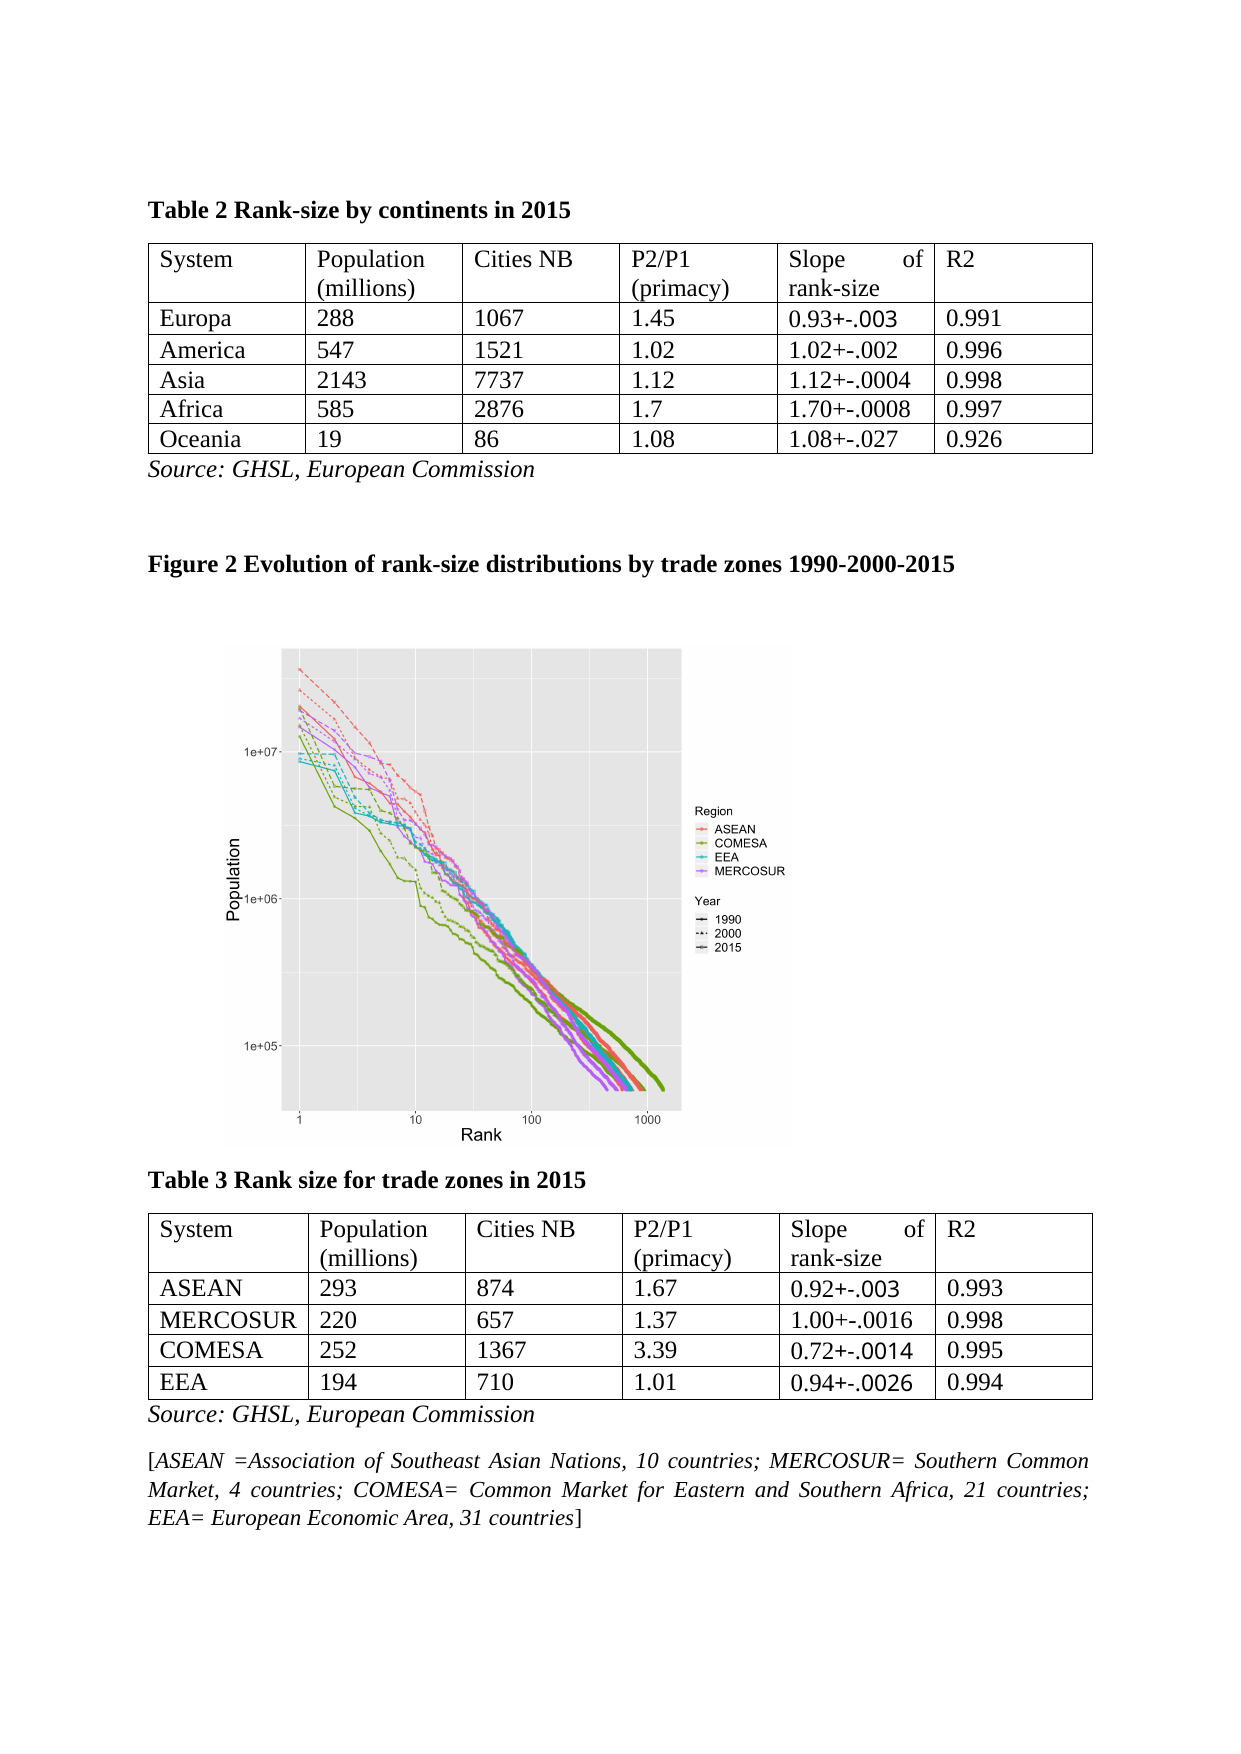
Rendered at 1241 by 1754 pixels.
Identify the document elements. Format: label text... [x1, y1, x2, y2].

table_cell 1.67 [623, 1273, 779, 1304]
table_cell 0.72+-.0014 [780, 1335, 935, 1366]
table_cell MERCOSUR [149, 1305, 308, 1334]
table_cell 1.02+-.002 [778, 335, 934, 364]
table_cell Asia [149, 365, 305, 393]
table_header R2 [935, 244, 1092, 302]
table_cell 1.12 [620, 365, 777, 393]
table_cell 1367 [466, 1335, 622, 1366]
table_cell 547 [306, 335, 462, 364]
table_header P2/P1 (primacy) [620, 244, 777, 302]
table_cell 0.92+-.003 [780, 1273, 935, 1304]
table_cell 1.01 [623, 1367, 779, 1398]
table_cell 0.991 [935, 303, 1092, 334]
table_cell 0.94+-.0026 [780, 1367, 935, 1398]
table_cell 0.926 [935, 424, 1092, 453]
table_cell 293 [309, 1273, 465, 1304]
table_cell 657 [466, 1305, 622, 1334]
table_cell 0.998 [935, 365, 1092, 393]
table_cell 194 [309, 1367, 465, 1398]
table_cell Africa [149, 395, 305, 423]
table_cell 2876 [463, 395, 619, 423]
table_cell Oceania [149, 424, 305, 453]
table_header Population (millions) [309, 1214, 465, 1272]
table_cell EEA [149, 1367, 308, 1398]
table_cell 0.997 [935, 395, 1092, 423]
table_cell 19 [306, 424, 462, 453]
table_cell 0.998 [936, 1305, 1092, 1334]
table_cell 2143 [306, 365, 462, 393]
table_cell 1.08 [620, 424, 777, 453]
table_cell 288 [306, 303, 462, 334]
table_cell 3.39 [623, 1335, 779, 1366]
table_cell 585 [306, 395, 462, 423]
text Figure 2 Evolution of rank-size distributions by trade zones 1990-2000-2015 [148, 549, 1093, 578]
table_cell 710 [466, 1367, 622, 1398]
table_cell America [149, 335, 305, 364]
table_header System [149, 244, 305, 302]
table_header P2/P1 (primacy) [623, 1214, 779, 1272]
table_cell 0.994 [936, 1367, 1092, 1398]
table_header Slope of rank-size [778, 244, 934, 302]
table_cell 252 [309, 1335, 465, 1366]
table_header Slope of rank-size [780, 1214, 935, 1272]
text Table 2 Rank-size by continents in 2015 [148, 195, 1093, 224]
table_cell 1.45 [620, 303, 777, 334]
table_header R2 [936, 1214, 1092, 1272]
table_cell 1.7 [620, 395, 777, 423]
table_cell 86 [463, 424, 619, 453]
table_cell 1521 [463, 335, 619, 364]
text Source: GHSL, European Commission [148, 1400, 1093, 1428]
table_cell 1.02 [620, 335, 777, 364]
table_header Population (millions) [306, 244, 462, 302]
table_cell 1.00+-.0016 [780, 1305, 935, 1334]
table_cell 0.995 [936, 1335, 1092, 1366]
table_cell 1067 [463, 303, 619, 334]
table_cell 7737 [463, 365, 619, 393]
table_cell 1.37 [623, 1305, 779, 1334]
table_cell 0.993 [936, 1273, 1092, 1304]
table_cell 0.93+-.003 [778, 303, 934, 334]
table_header Cities NB [466, 1214, 622, 1272]
table_cell 1.08+-.027 [778, 424, 934, 453]
text Source: GHSL, European Commission [148, 454, 1093, 483]
text [ASEAN =Association of Southeast Asian Nations, 10 countries; MERCOSUR= Southern Common Market, 4 countries; COMESA= Common Market for Eastern and Southern Africa, 21 countries; EEA= European Economic Area, 31 countries] [148, 1447, 1093, 1531]
table_header System [149, 1214, 308, 1272]
table_cell ASEAN [149, 1273, 308, 1304]
table_cell 1.12+-.0004 [778, 365, 934, 393]
table_cell COMESA [149, 1335, 308, 1366]
table_cell 1.70+-.0008 [778, 395, 934, 423]
table_cell 0.996 [935, 335, 1092, 364]
table_cell 874 [466, 1273, 622, 1304]
table_cell 220 [309, 1305, 465, 1334]
table_cell Europa [149, 303, 305, 334]
text Table 3 Rank size for trade zones in 2015 [148, 1166, 1093, 1194]
table_header Cities NB [463, 244, 619, 302]
